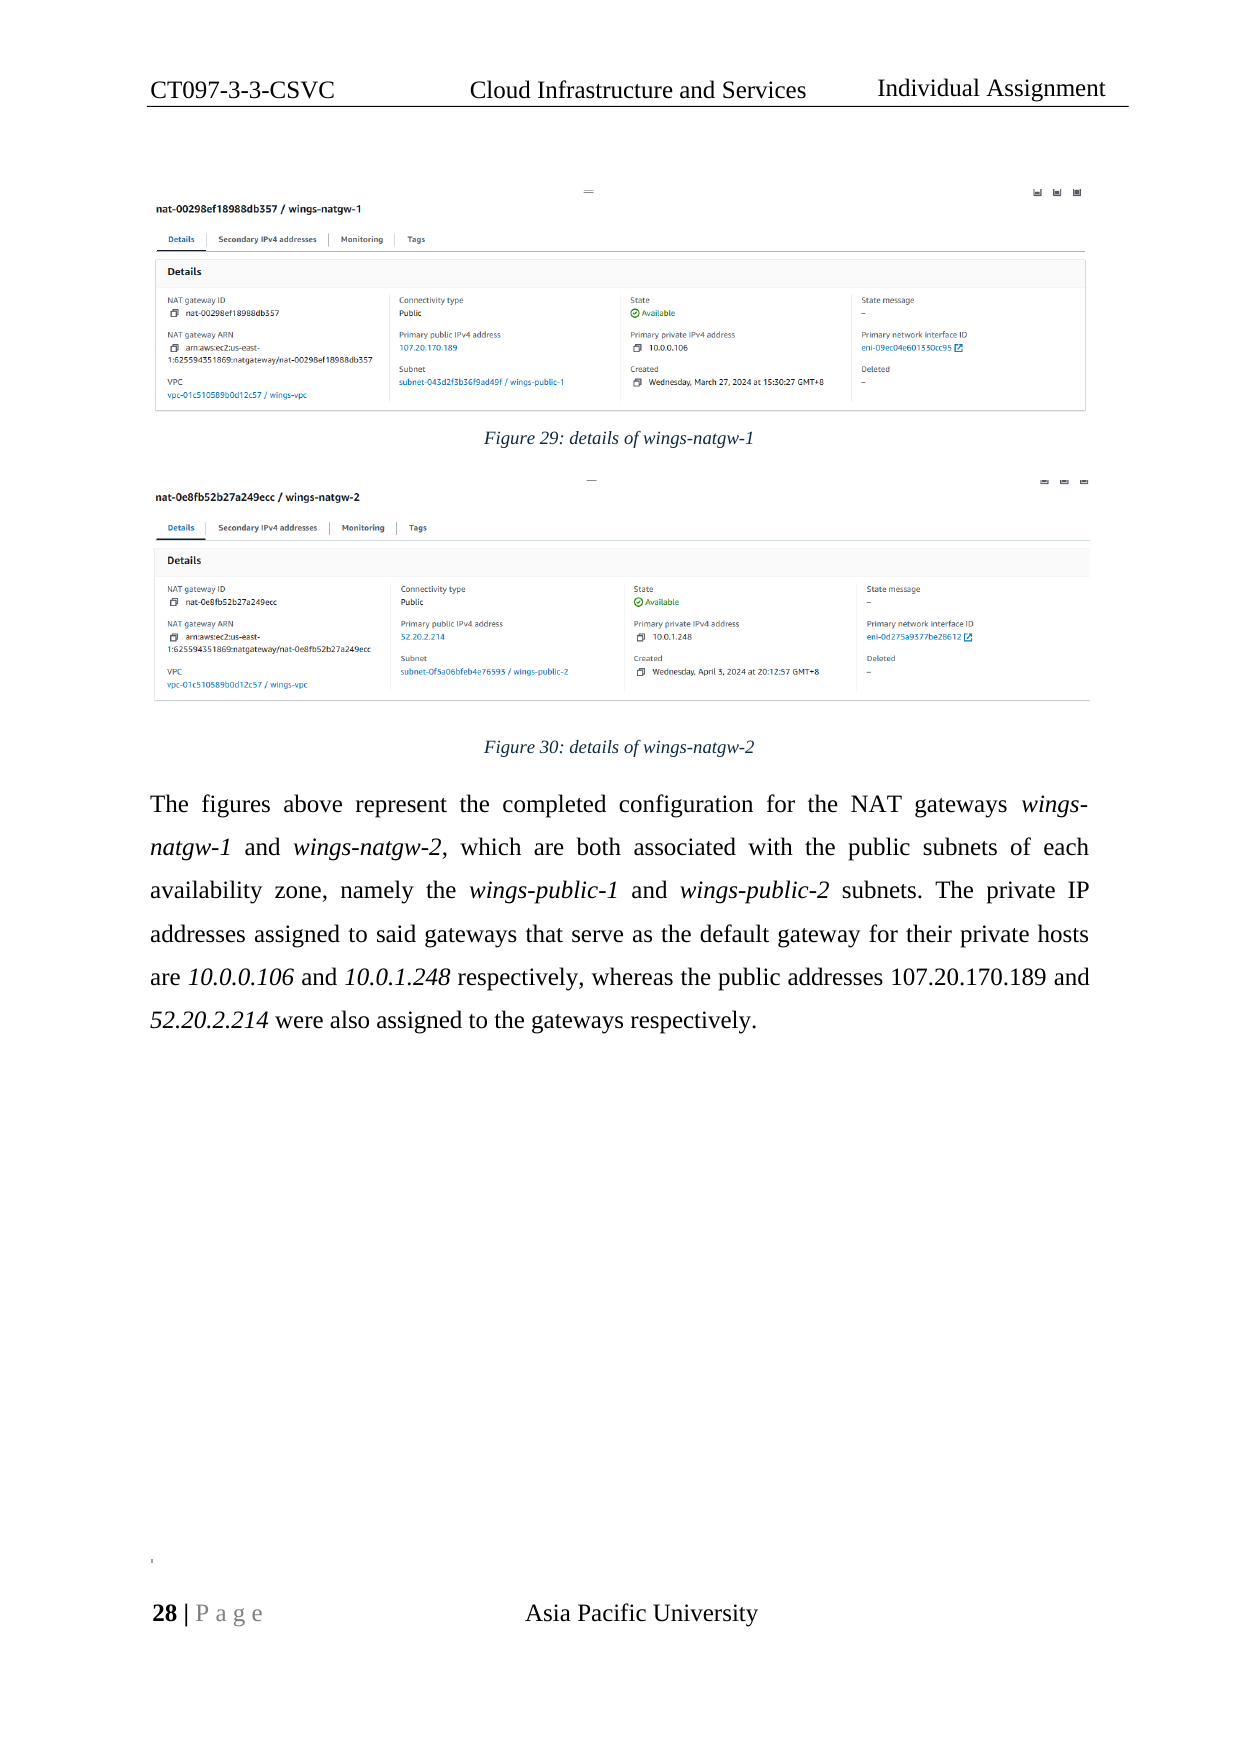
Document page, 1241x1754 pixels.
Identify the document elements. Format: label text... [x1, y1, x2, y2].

picture [150, 189, 1091, 414]
picture [150, 480, 1091, 723]
text Figure 29: details of wings-natgw-1 [150, 427, 1090, 448]
text The figures above represent the completed configuration for the NAT gateways wings-natgw-1 and wings-natgw-2, which are both associated with the public subnets of each availability zone, namely the wings-public-1 and wings-public-2 subnets. The private IP addresses assigned to said gateways that serve as the default gateway for their private hosts are 10.0.0.106 and 10.0.1.248 respectively, whereas the public addresses 107.20.170.189 and 52.20.2.214 were also assigned to the gateways respectively. [150, 789, 1090, 1034]
text Figure 30: details of wings-natgw-2 [150, 736, 1090, 758]
